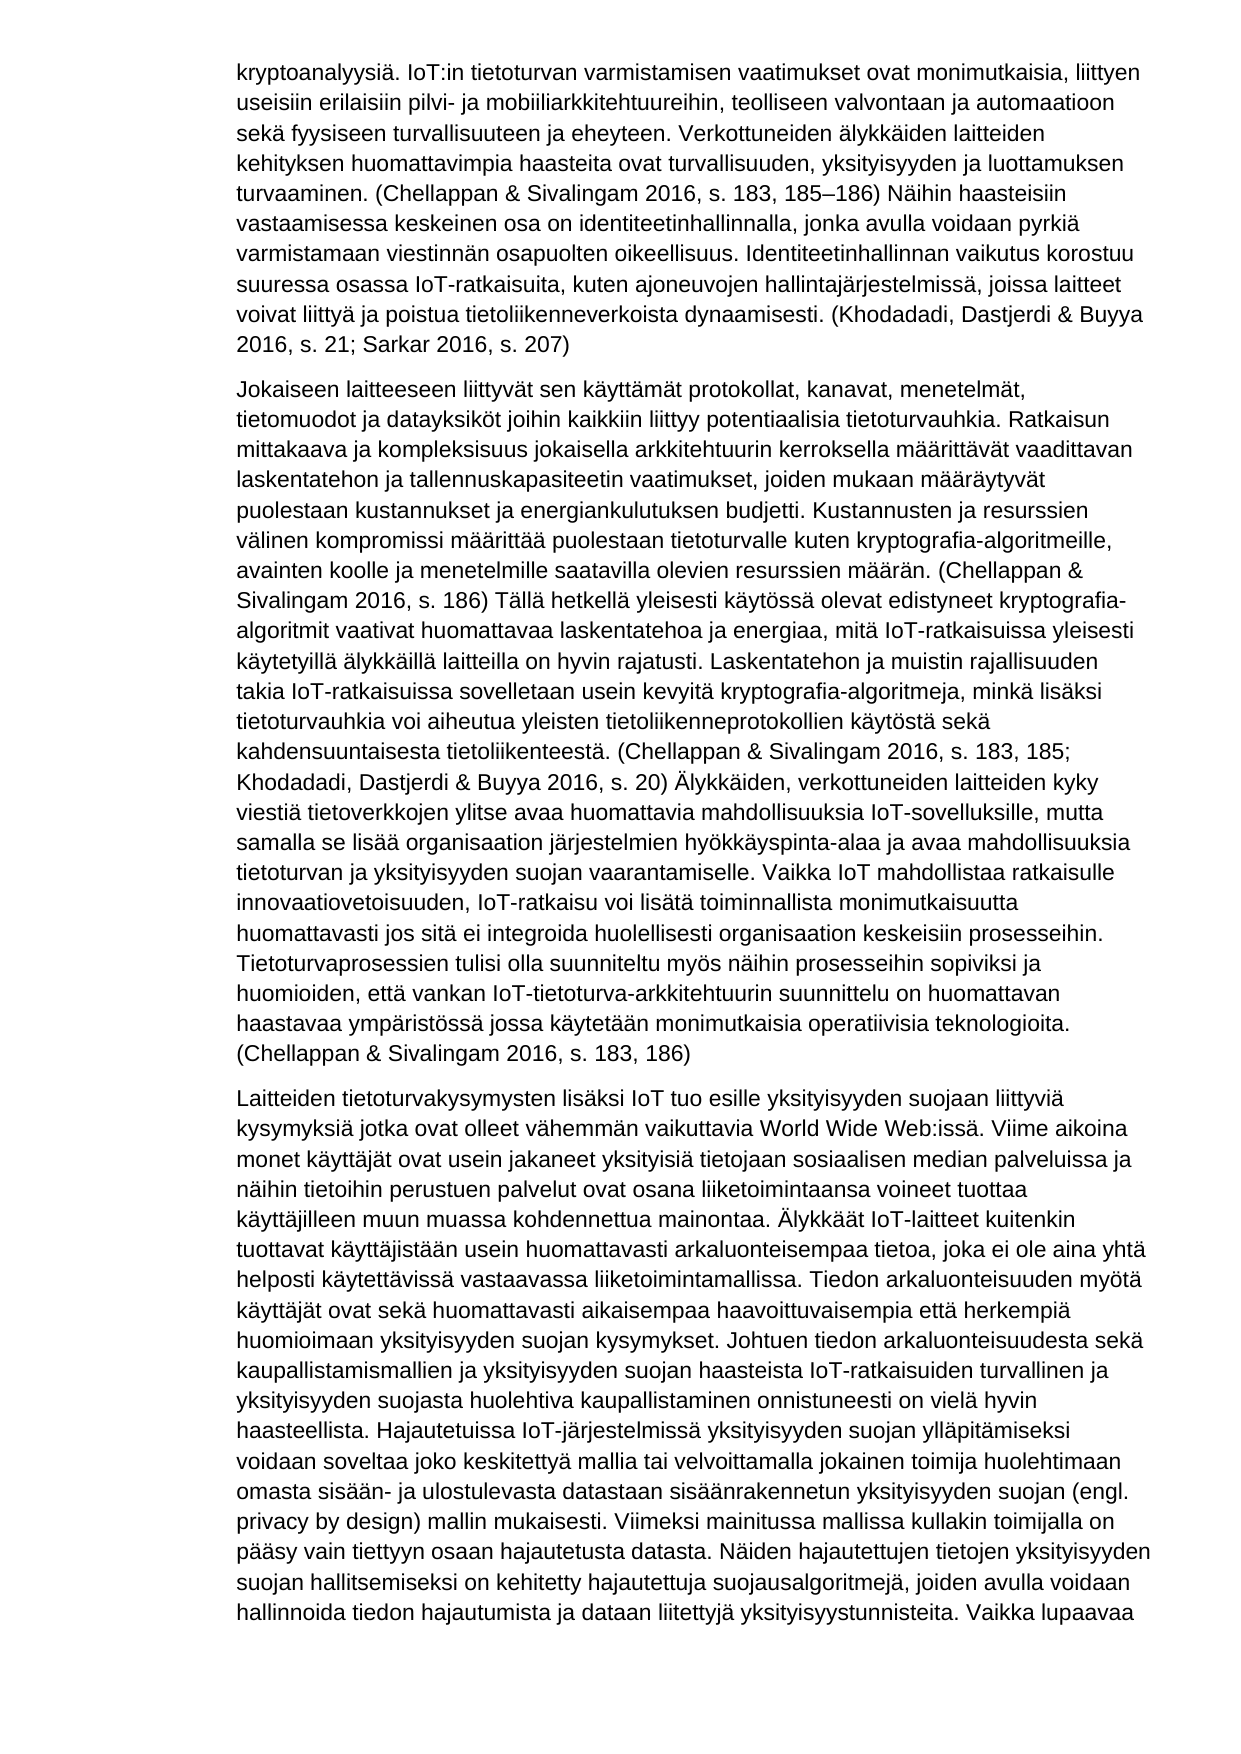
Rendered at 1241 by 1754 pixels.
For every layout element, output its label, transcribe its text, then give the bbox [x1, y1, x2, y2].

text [236, 1085, 1152, 1625]
text Jokaiseen laitteeseen liittyvät sen käyttämät protokollat, kanavat, menetelmät, tietomuodot ja datayksiköt joihin kaikkiin liittyy potentiaalisia tietoturvauhkia. Ratkaisun mittakaava ja kompleksisuus jokaisella arkkitehtuurin kerroksella määrittävät vaadittavan laskentatehon ja tallennuskapasiteetin vaatimukset, joiden mukaan määräytyvät puolestaan kustannukset ja energiankulutuksen budjetti. Kustannusten ja resurssien välinen kompromissi määrittää puolestaan tietoturvalle kuten kryptografia-algoritmeille, avainten koolle ja menetelmille saatavilla olevien resurssien määrän. (Chellappan & Sivalingam 2016, s. 186) Tällä hetkellä yleisesti käytössä olevat edistyneet kryptografia-algoritmit vaativat huomattavaa laskentatehoa ja energiaa, mitä IoT-ratkaisuissa yleisesti käytetyillä älykkäillä laitteilla on hyvin rajatusti. Laskentatehon ja muistin rajallisuuden takia IoT-ratkaisuissa sovelletaan usein kevyitä kryptografia-algoritmeja, minkä lisäksi tietoturvauhkia voi aiheutua yleisten tietoliikenneprotokollien käytöstä sekä kahdensuuntaisesta tietoliikenteestä. (Chellappan & Sivalingam 2016, s. 183, 185; Khodadadi, Dastjerdi & Buyya 2016, s. 20) Älykkäiden, verkottuneiden laitteiden kyky viestiä tietoverkkojen ylitse avaa huomattavia mahdollisuuksia IoT-sovelluksille, mutta samalla se lisää organisaation järjestelmien hyökkäyspinta-alaa ja avaa mahdollisuuksia tietoturvan ja yksityisyyden suojan vaarantamiselle. Vaikka IoT mahdollistaa ratkaisulle innovaatiovetoisuuden, IoT-ratkaisu voi lisätä toiminnallista monimutkaisuutta huomattavasti jos sitä ei integroida huolellisesti organisaation keskeisiin prosesseihin. Tietoturvaprosessien tulisi olla suunniteltu myös näihin prosesseihin sopiviksi ja huomioiden, että vankan IoT-tietoturva-arkkitehtuurin suunnittelu on huomattavan haastavaa ympäristössä jossa käytetään monimutkaisia operatiivisia teknologioita. (Chellappan & Sivalingam 2016, s. 183, 186) [236, 376, 1152, 1067]
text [236, 59, 1152, 357]
